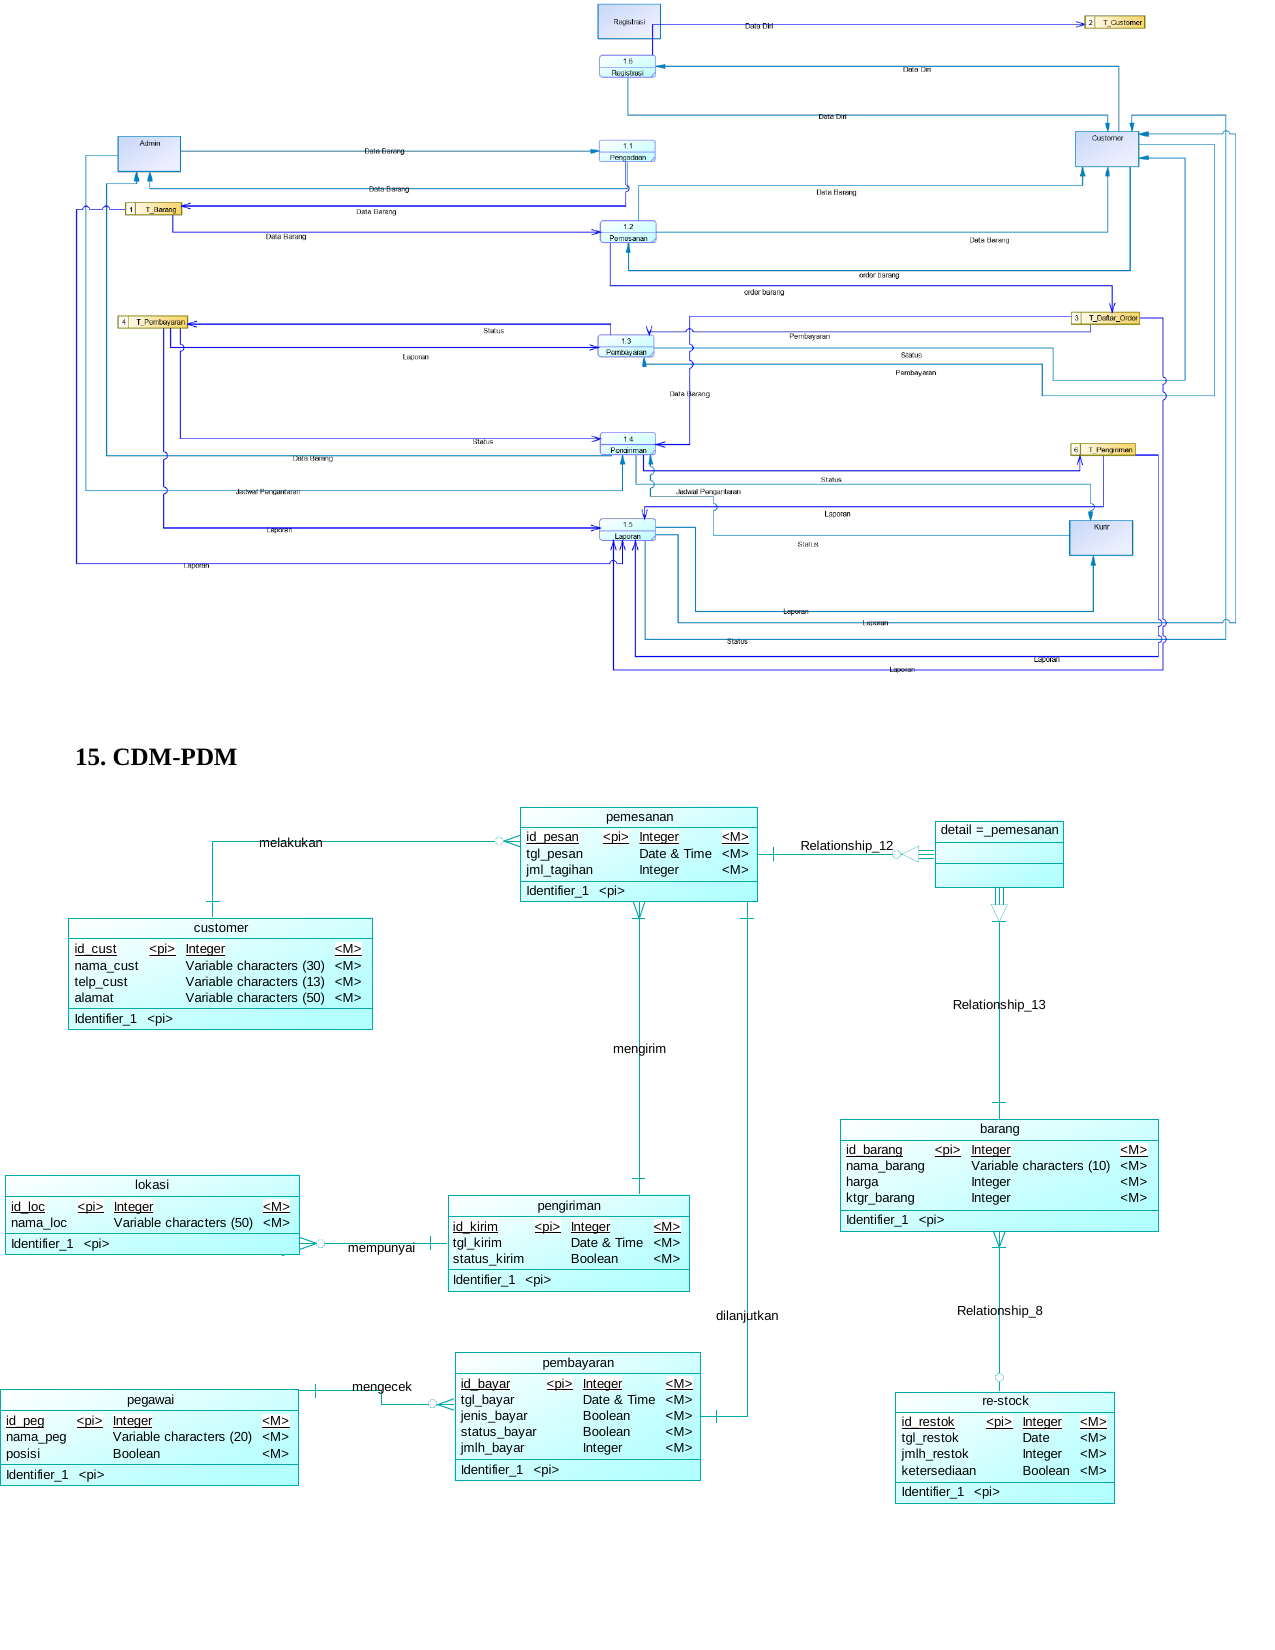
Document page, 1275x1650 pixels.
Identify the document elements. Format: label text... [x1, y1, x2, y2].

text 15. CDM-PDM [0, 742, 1161, 771]
picture [75, 3, 1236, 673]
